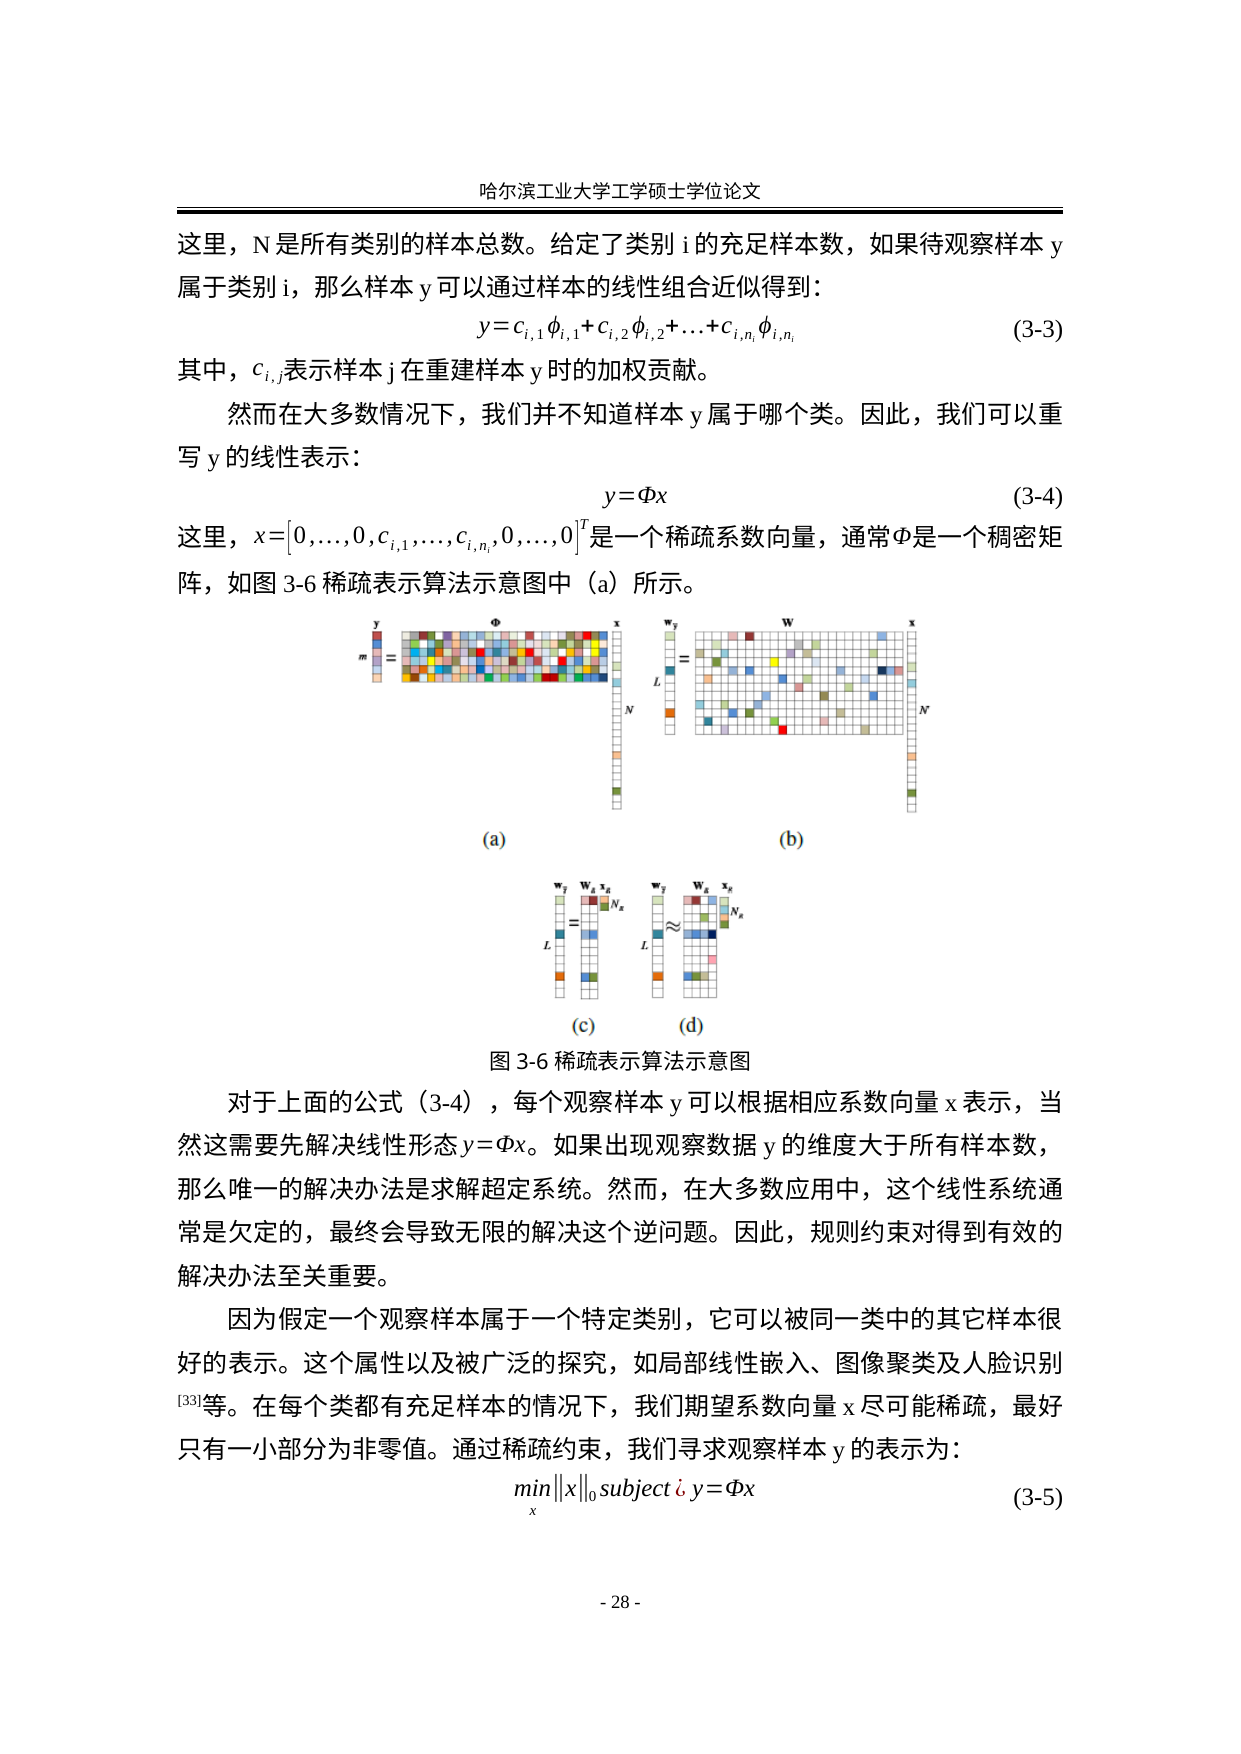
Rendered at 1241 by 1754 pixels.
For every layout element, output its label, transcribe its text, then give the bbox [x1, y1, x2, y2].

text 其中，表示样本j在重建样本y时的加权贡献。 [177, 351, 1063, 387]
picture [355, 607, 935, 1039]
text 因为假定一个观察样本属于一个特定类别，它可以被同一类中的其它样本很好的表示。这个属性以及被广泛的探究，如局部线性嵌入、图像聚类及人脸识别[33]等。在每个类都有充足样本的情况下，我们期望系数向量x尽可能稀疏，最好只有一小部分为非零值。通过稀疏约束，我们寻求观察样本y的表示为： [177, 1299, 1063, 1466]
text 对于上面的公式（3-4），每个观察样本y可以根据相应系数向量x表示，当然这需要先解决线性形态。如果出现观察数据y的维度大于所有样本数，那么唯一的解决办法是求解超定系统。然而，在大多数应用中，这个线性系统通常是欠定的，最终会导致无限的解决这个逆问题。因此，规则约束对得到有效的解决办法至关重要。 [177, 1082, 1063, 1292]
text 然而在大多数情况下，我们并不知道样本y属于哪个类。因此，我们可以重写y的线性表示： [177, 394, 1063, 474]
text (3-3) [227, 311, 1063, 345]
text (3-5) [227, 1473, 1063, 1519]
text 这里，N是所有类别的样本总数。给定了类别i的充足样本数，如果待观察样本y属于类别i，那么样本y可以通过样本的线性组合近似得到： [177, 224, 1063, 304]
text (3-4) [227, 481, 1063, 510]
